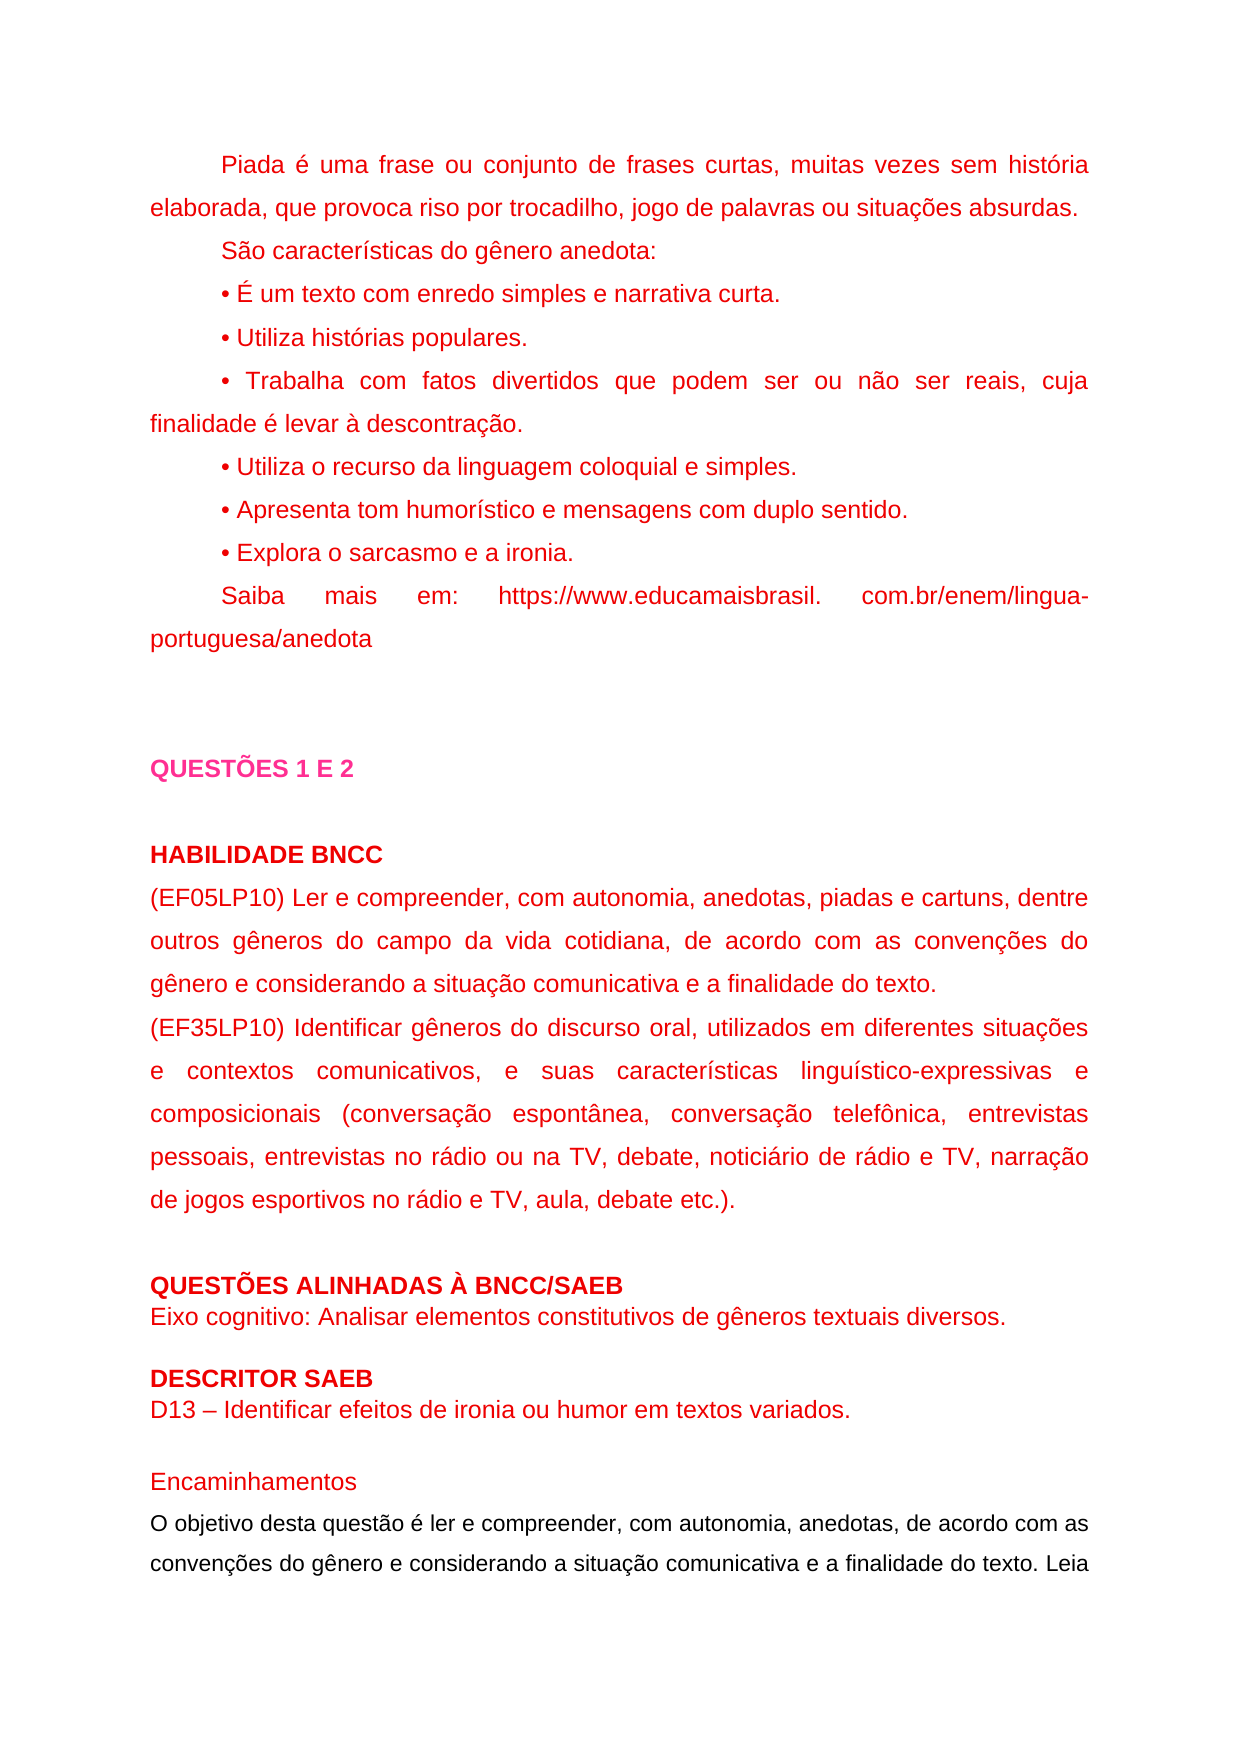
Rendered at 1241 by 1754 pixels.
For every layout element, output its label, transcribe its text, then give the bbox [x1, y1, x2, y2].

text (EF35LP10) Identificar gêneros do discurso oral, utilizados em diferentes situações e contextos comunicativos, e suas características linguístico-expressivas e composicionais (conversação espontânea, conversação telefônica, entrevistas pessoais, entrevistas no rádio ou na TV, debate, noticiário de rádio e TV, narração de jogos esportivos no rádio e TV, aula, debate etc.). [150, 1012, 1090, 1214]
text • Explora o sarcasmo e a ironia. [150, 538, 1090, 567]
text • É um texto com enredo simples e narrativa curta. [150, 279, 1090, 308]
text • Utiliza o recurso da linguagem coloquial e simples. [150, 452, 1090, 481]
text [150, 1510, 1090, 1576]
text QUESTÕES 1 E 2 [150, 754, 1090, 782]
text DESCRITOR SAEB [150, 1364, 1090, 1393]
text • Trabalha com fatos divertidos que podem ser ou não ser reais, cuja finalidade é levar à descontração. [150, 366, 1090, 437]
text São características do gênero anedota: [150, 236, 1090, 265]
text (EF05LP10) Ler e compreender, com autonomia, anedotas, piadas e cartuns, dentre outros gêneros do campo da vida cotidiana, de acordo com as convenções do gênero e considerando a situação comunicativa e a finalidade do texto. [150, 883, 1090, 998]
text QUESTÕES ALINHADAS À BNCC/SAEB [150, 1271, 1090, 1300]
text • Apresenta tom humorístico e mensagens com duplo sentido. [150, 495, 1090, 524]
text Eixo cognitivo: Analisar elementos constitutivos de gêneros textuais diversos. [150, 1302, 1090, 1331]
text D13 – Identificar efeitos de ironia ou humor em textos variados. [150, 1395, 1090, 1424]
text Piada é uma frase ou conjunto de frases curtas, muitas vezes sem história elaborada, que provoca riso por trocadilho, jogo de palavras ou situações absurdas. [150, 150, 1090, 222]
text Saiba mais em: https://www.educamaisbrasil. com.br/enem/lingua-portuguesa/anedota [150, 581, 1090, 653]
text Encaminhamentos [150, 1467, 1090, 1496]
text HABILIDADE BNCC [150, 840, 1090, 869]
text • Utiliza histórias populares. [150, 322, 1090, 351]
